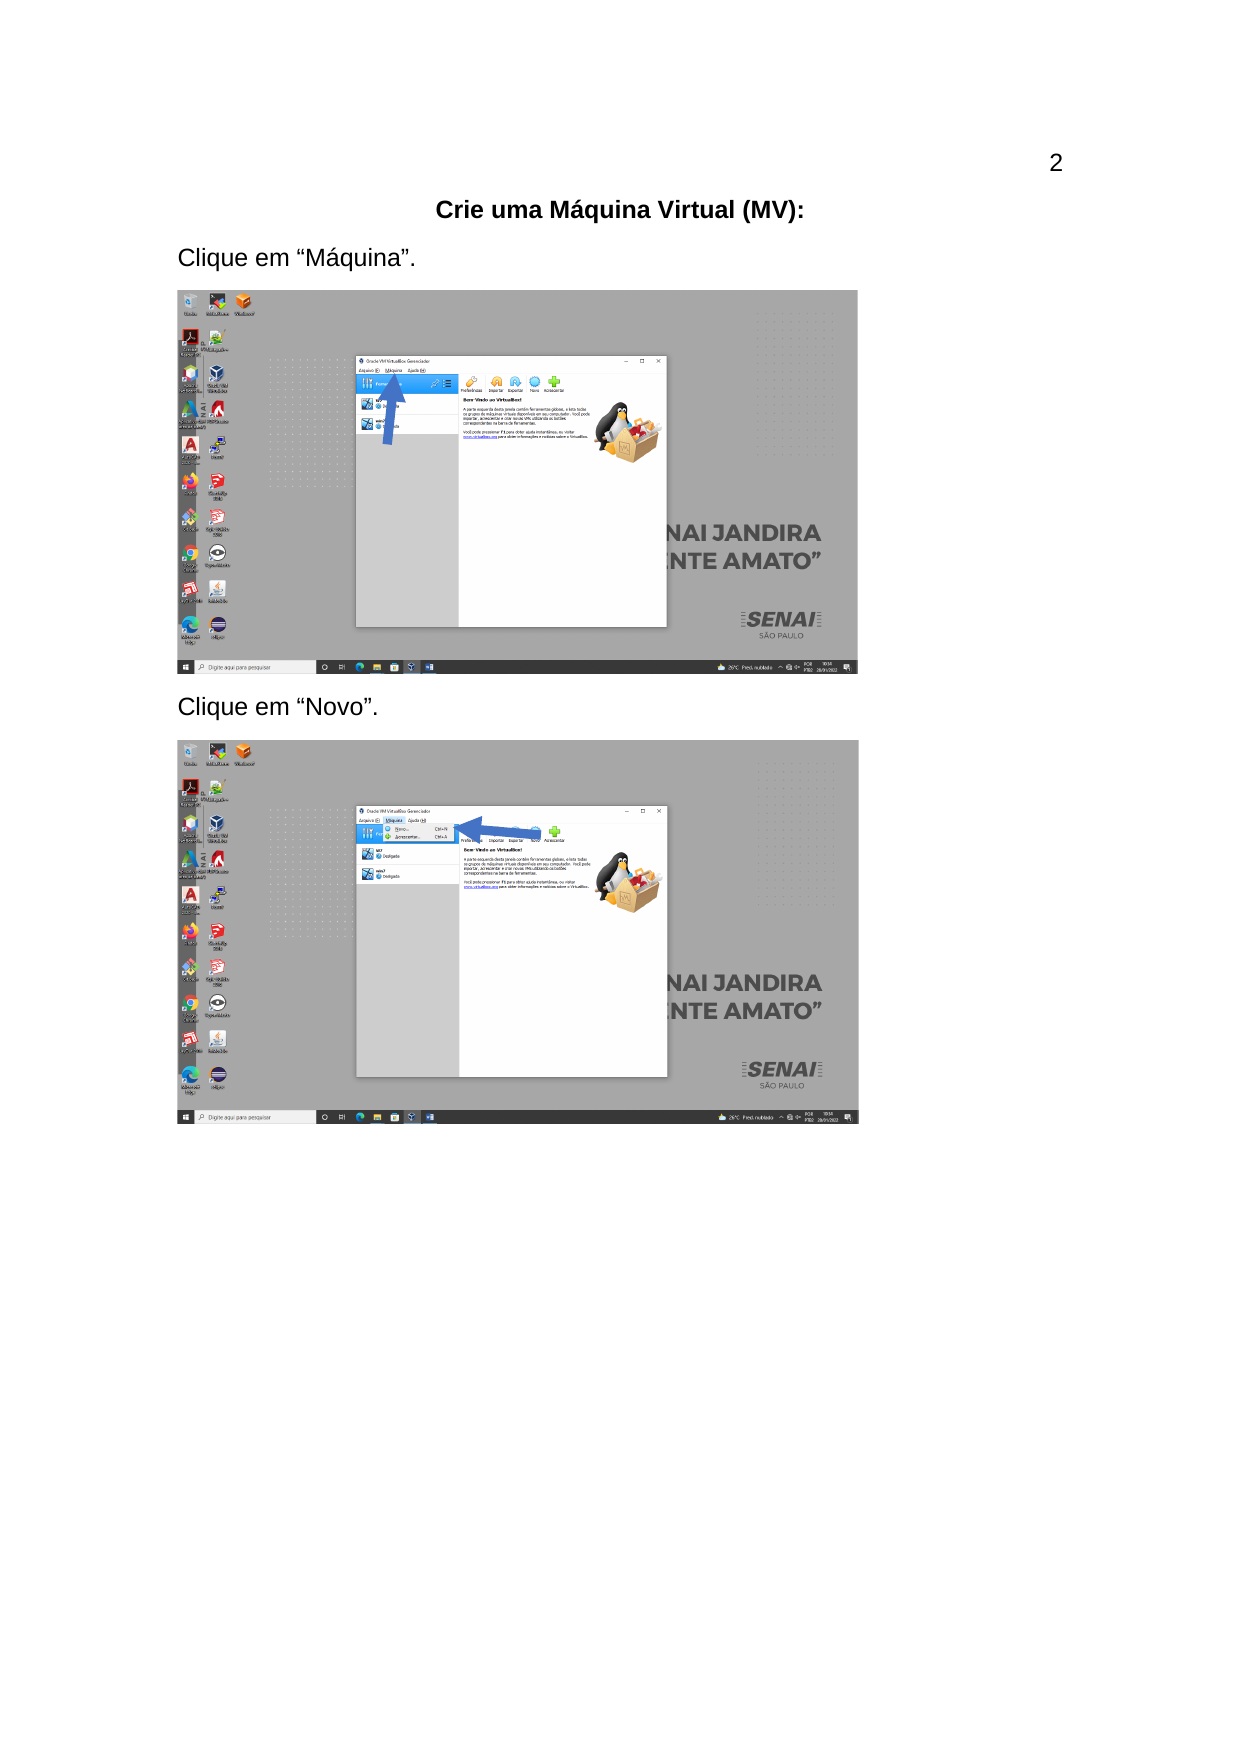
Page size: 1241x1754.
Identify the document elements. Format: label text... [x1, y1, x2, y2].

picture [177, 740, 859, 1124]
text Clique em “Máquina”. [177, 243, 1063, 272]
text Crie uma Máquina Virtual (MV): [177, 195, 1063, 224]
text Clique em “Novo”. [177, 692, 1063, 721]
picture [177, 290, 858, 674]
text 2 [177, 148, 1063, 176]
